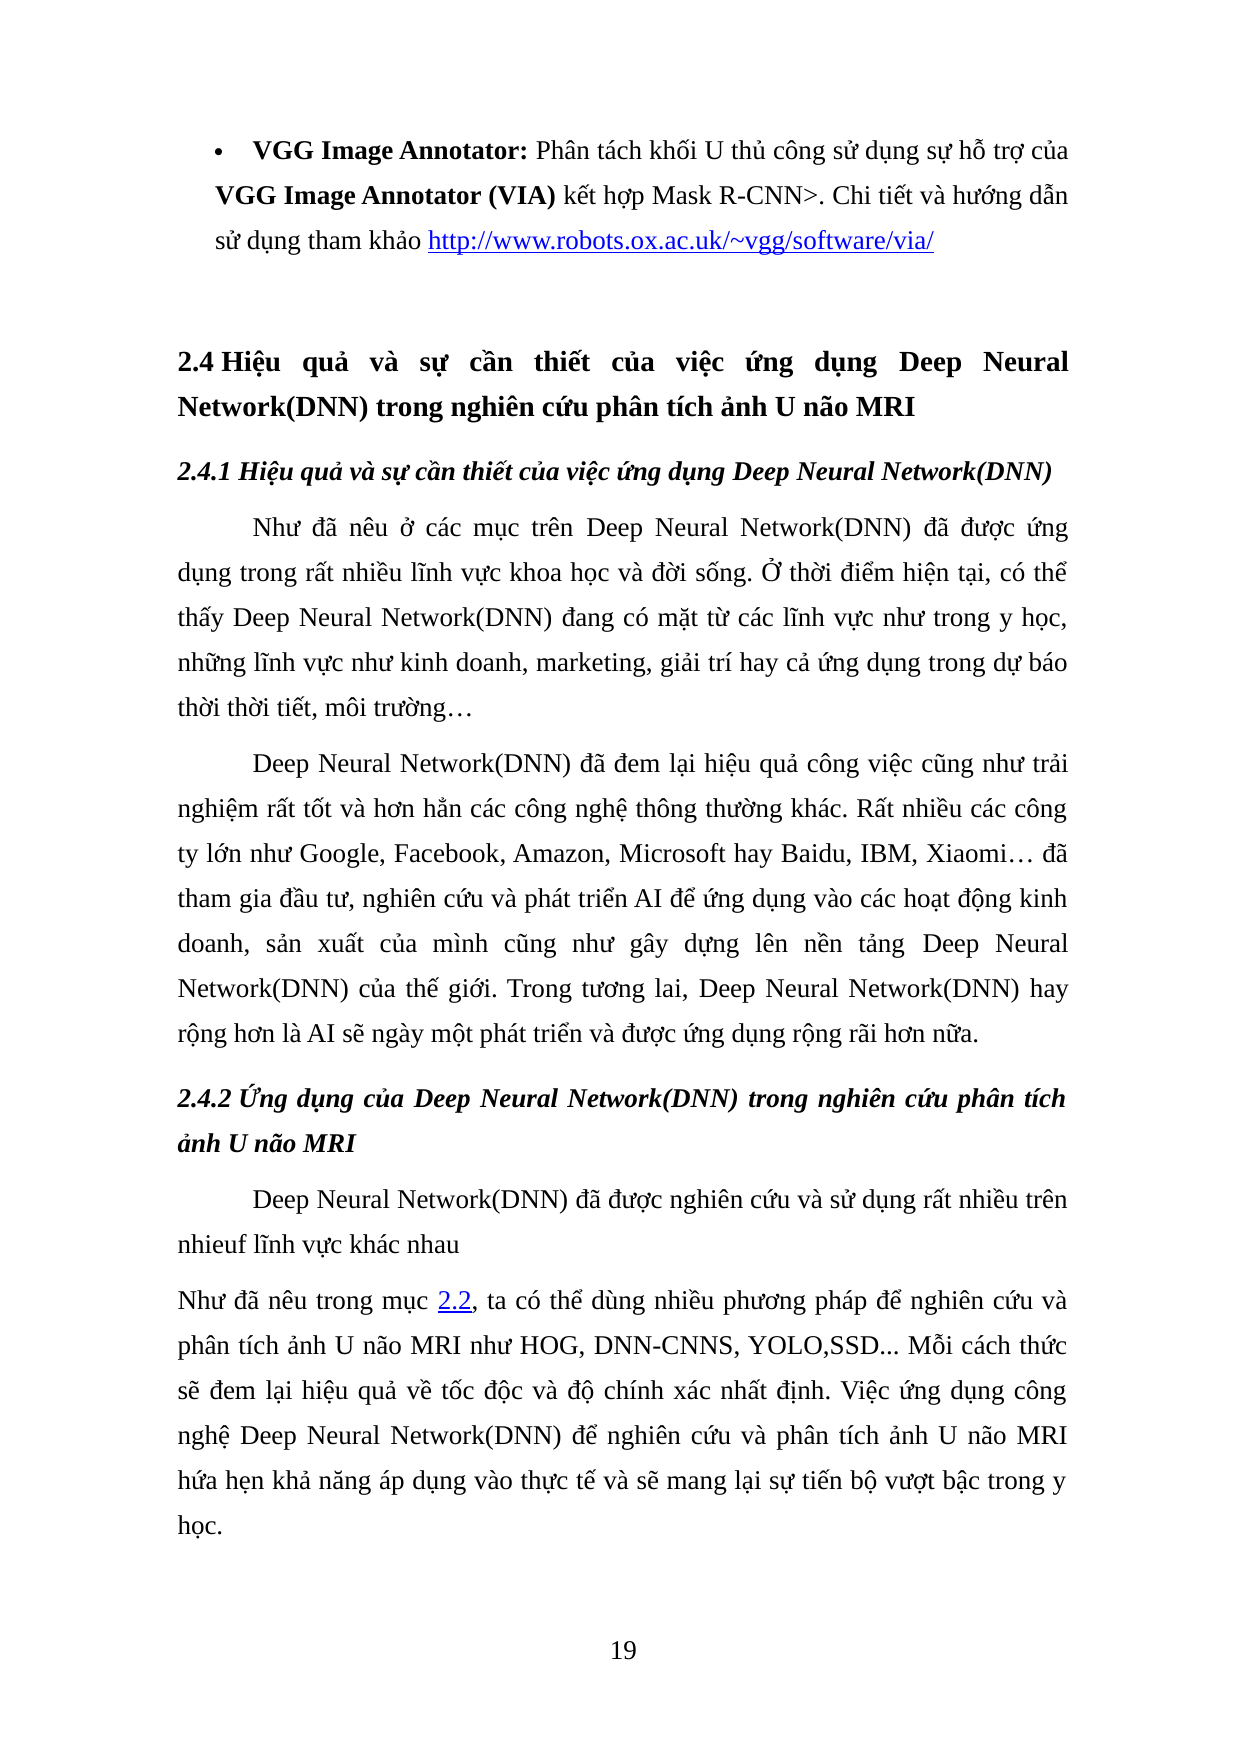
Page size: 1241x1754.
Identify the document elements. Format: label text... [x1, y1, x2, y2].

text Như đã nêu trong mục 2.2, ta có thể dùng nhiều phương pháp để nghiên cứu và phân tích ảnh U não MRI như HOG, DNN-CNNS, YOLO,SSD... Mỗi cách thức sẽ đem lại hiệu quả về tốc độc và độ chính xác nhất định. Việc ứng dụng công nghệ Deep Neural Network(DNN) để nghiên cứu và phân tích ảnh U não MRI hứa hẹn khả năng áp dụng vào thực tế và sẽ mang lại sự tiến bộ vượt bậc trong y học. [177, 1281, 1069, 1543]
text Deep Neural Network(DNN) đã đem lại hiệu quả công việc cũng như trải nghiệm rất tốt và hơn hẳn các công nghệ thông thường khác. Rất nhiều các công ty lớn như Google, Facebook, Amazon, Microsoft hay Baidu, IBM, Xiaomi… đã tham gia đầu tư, nghiên cứu và phát triển AI để ứng dụng vào các hoạt động kinh doanh, sản xuất của mình cũng như gây dựng lên nền tảng Deep Neural Network(DNN) của thế giới. Trong tương lai, Deep Neural Network(DNN) hay rộng hơn là AI sẽ ngày một phát triển và được ứng dụng rộng rãi hơn nữa. [177, 744, 1069, 882]
text Như đã nêu ở các mục trên Deep Neural Network(DNN) đã được ứng dụng trong rất nhiều lĩnh vực khoa học và đời sống. Ở thời điểm hiện tại, có thể thấy Deep Neural Network(DNN) đang có mặt từ các lĩnh vực như trong y học, những lĩnh vực như kinh doanh, marketing, giải trí hay cả ứng dụng trong dự báo thời thời tiết, môi trường… [177, 508, 1069, 726]
list VGG Image Annotator: Phân tách khối U thủ công sử dụng sự hỗ trợ của VGG Image Annotator (VIA) kết hợp Mask R-CNN>. Chi tiết và hướng dẫn sử dụng tham khảo http://www.robots.ox.ac.uk/~vgg/software/via/ [215, 131, 1069, 259]
text Deep Neural Network(DNN) đã đem lại hiệu quả công việc cũng như trải nghiệm rất tốt và hơn hẳn các công nghệ thông thường khác. Rất nhiều các công ty lớn như Google, Facebook, Amazon, Microsoft hay Baidu, IBM, Xiaomi… đã tham gia đầu tư, nghiên cứu và phát triển AI để ứng dụng vào các hoạt động kinh doanh, sản xuất của mình cũng như gây dựng lên nền tảng Deep Neural Network(DNN) của thế giới. Trong tương lai, Deep Neural Network(DNN) hay rộng hơn là AI sẽ ngày một phát triển và được ứng dụng rộng rãi hơn nữa. [177, 913, 1069, 1052]
subtitle Hiệu quả và sự cần thiết của việc ứng dụng Deep Neural Network(DNN) trong nghiên cứu phân tích ảnh U não MRI [177, 342, 1069, 424]
subtitle Hiệu quả và sự cần thiết của việc ứng dụng Deep Neural Network(DNN) [177, 452, 1069, 489]
subtitle Ứng dụng của Deep Neural Network(DNN) trong nghiên cứu phân tích ảnh U não MRI [177, 1079, 1069, 1161]
text Deep Neural Network(DNN) đã được nghiên cứu và sử dụng rất nhiều trên nhieuf lĩnh vực khác nhau [177, 1180, 1069, 1262]
